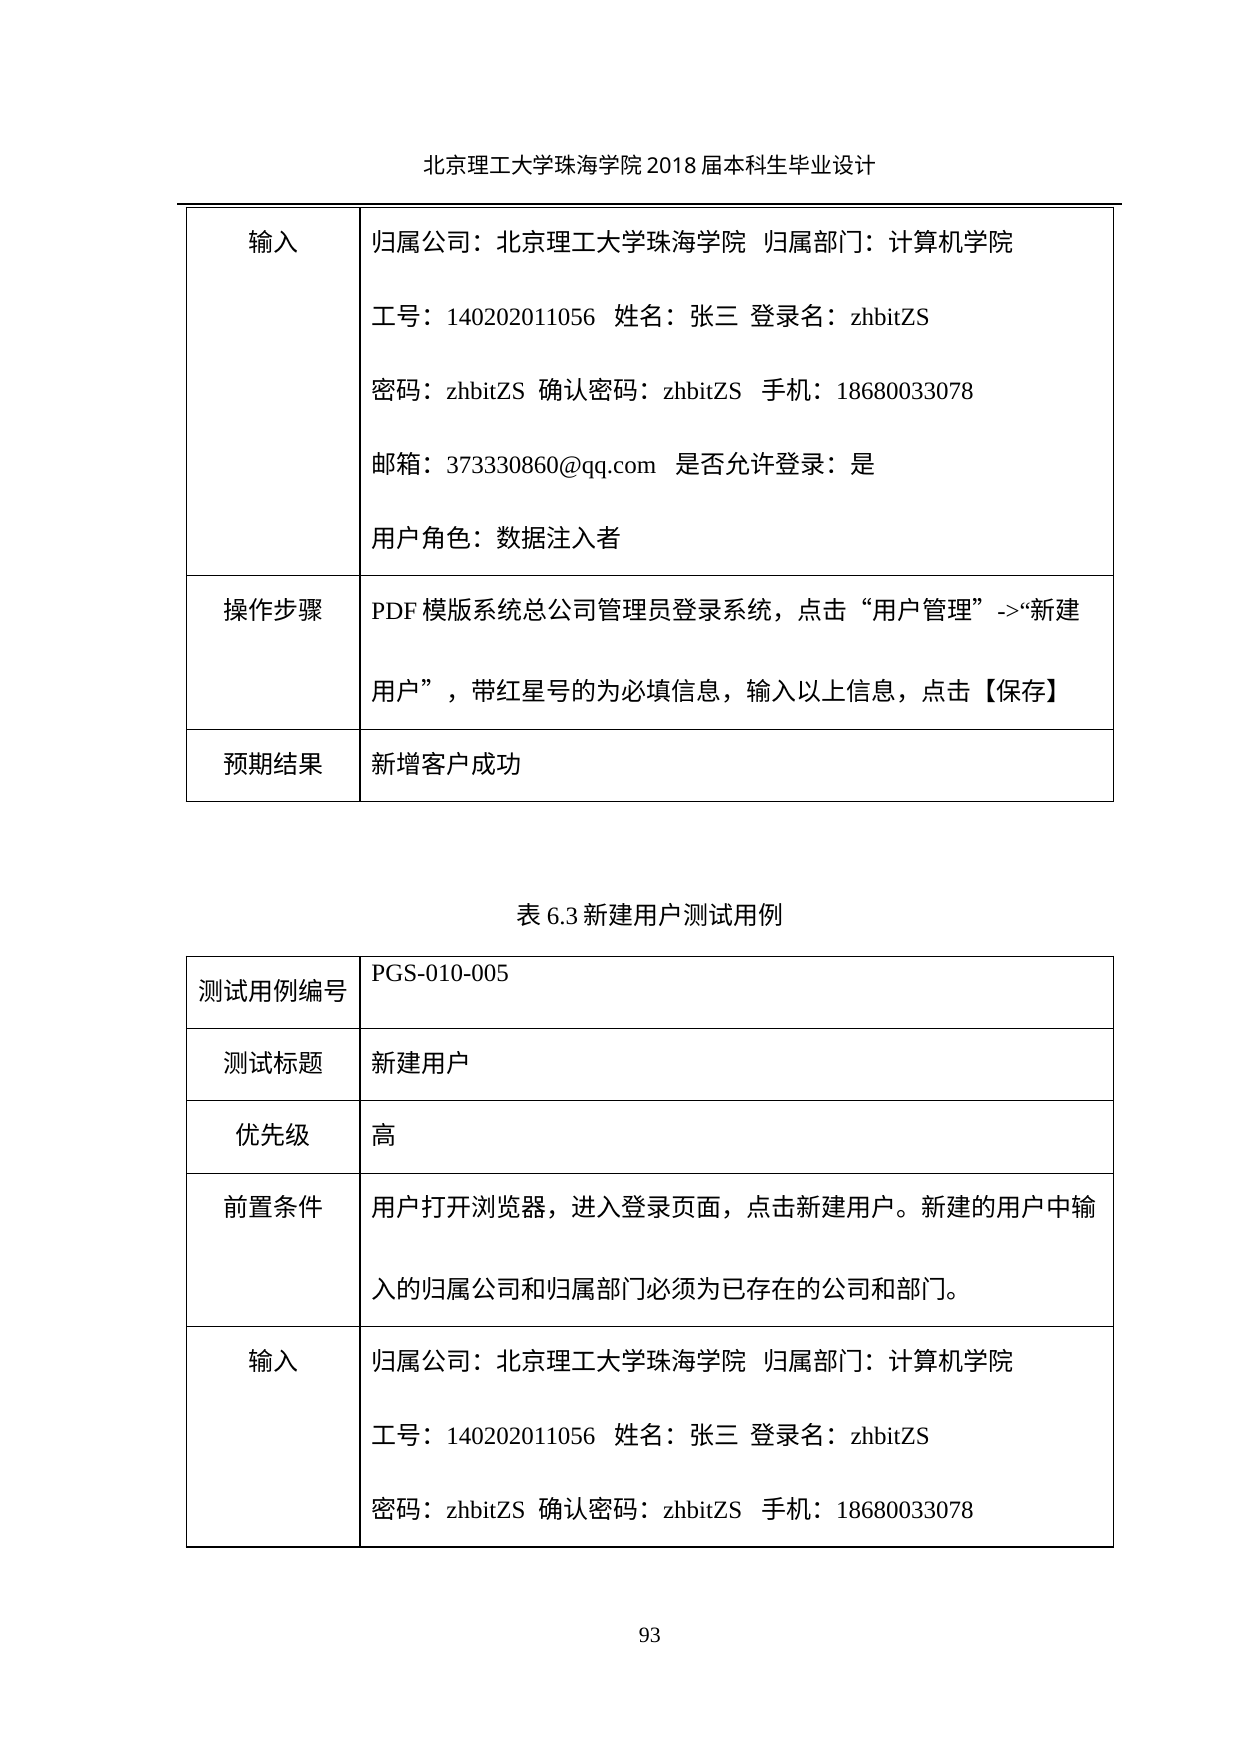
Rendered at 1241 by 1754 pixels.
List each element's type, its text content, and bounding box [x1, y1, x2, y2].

table_cell 测试标题 [187, 1029, 359, 1100]
table_header 测试用例编号 [187, 957, 359, 1028]
table_cell 输入 [187, 208, 359, 575]
table_cell 优先级 [187, 1101, 359, 1172]
table_cell 用户打开浏览器，进入登录页面，点击新建用户。新建的用户中输入的归属公司和归属部门必须为已存在的公司和部门。 [361, 1174, 1113, 1326]
table_cell 新建用户 [361, 1029, 1113, 1100]
table_header PGS-010-005 [361, 957, 1113, 1028]
table_cell 输入 [187, 1327, 359, 1546]
table_cell 前置条件 [187, 1174, 359, 1326]
table_cell 操作步骤 [187, 576, 359, 729]
table_cell PDF模版系统总公司管理员登录系统，点击“用户管理”->“新建用户”，带红星号的为必填信息，输入以上信息，点击【保存】 [361, 576, 1113, 729]
table_cell 归属公司：北京理工大学珠海学院 归属部门：计算机学院 工号：140202011056 姓名：张三 登录名：zhbitZS 密码：zhbitZS 确认密码：zhbitZS 手机：18680033078 邮箱：373330860@qq.com 是否允许登录：是 用户角色：数据注入者 [361, 208, 1113, 575]
table_cell 新增客户成功 [361, 730, 1113, 801]
table_cell 预期结果 [187, 730, 359, 801]
table_cell 高 [361, 1101, 1113, 1172]
text 表6.3新建用户测试用例 [177, 881, 1122, 946]
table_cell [361, 1327, 1113, 1546]
